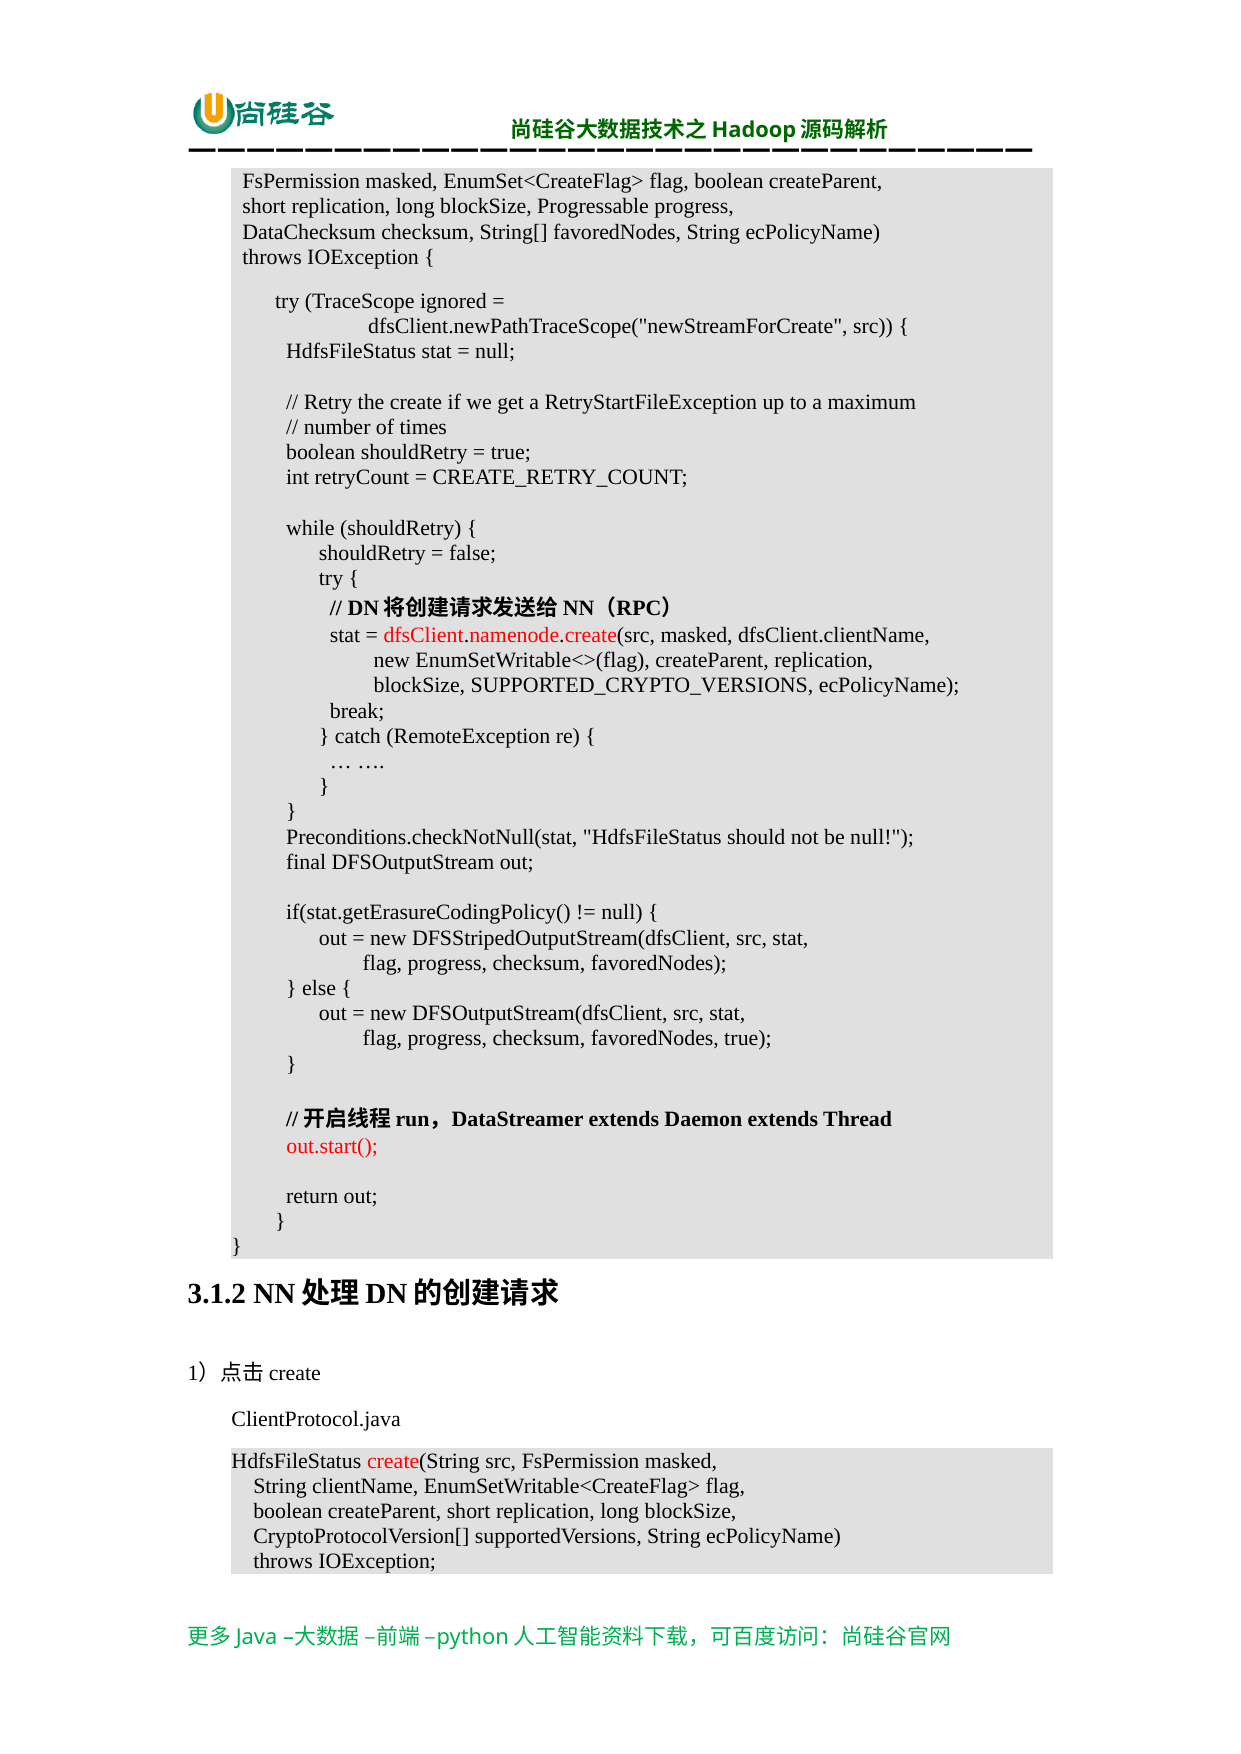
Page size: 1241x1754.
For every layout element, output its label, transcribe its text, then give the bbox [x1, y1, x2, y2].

text try (TraceScope ignored = [231, 288, 1053, 313]
text throws IOException { [231, 244, 1053, 269]
text try { [231, 565, 1053, 590]
text ClientProtocol.java [187, 1402, 1053, 1435]
text } [231, 1051, 1053, 1076]
text } [231, 1208, 1053, 1233]
text shouldRetry = false; [231, 540, 1053, 565]
text } catch (RemoteException re) { [231, 723, 1053, 748]
text final DFSOutputStream out; [231, 849, 1053, 874]
text } [231, 1233, 1053, 1259]
text blockSize, SUPPORTED_CRYPTO_VERSIONS, ecPolicyName); [231, 672, 1053, 698]
text stat = dfsClient.namenode.create(src, masked, dfsClient.clientName, [231, 622, 1053, 647]
text HdfsFileStatus create(String src, FsPermission masked, String clientName, EnumSetWritable<CreateFlag> flag, boolean createParent, short replication, long blockSize, CryptoProtocolVersion[] supportedVersions, String ecPolicyName) throws IOException; [231, 1448, 1053, 1574]
text // Retry the create if we get a RetryStartFileException up to a maximum [231, 389, 1053, 414]
text out = new DFSOutputStream(dfsClient, src, stat, [231, 1000, 1053, 1025]
text int retryCount = CREATE_RETRY_COUNT; [231, 464, 1053, 489]
text FsPermission masked, EnumSet<CreateFlag> flag, boolean createParent, [231, 168, 1053, 193]
text while (shouldRetry) { [231, 515, 1053, 540]
text out = new DFSStripedOutputStream(dfsClient, src, stat, [231, 924, 1053, 950]
text // DN将创建请求发送给NN（RPC） [231, 590, 1053, 622]
text flag, progress, checksum, favoredNodes, true); [231, 1025, 1053, 1051]
text HdfsFileStatus stat = null; [231, 338, 1053, 363]
text Preconditions.checkNotNull(stat, "HdfsFileStatus should not be null!"); [231, 824, 1053, 849]
picture [187, 88, 338, 138]
text out.start(); [231, 1133, 1053, 1158]
text 1）点击create [187, 1354, 1053, 1387]
text short replication, long blockSize, Progressable progress, [231, 193, 1053, 219]
text } [231, 773, 1053, 798]
text new EnumSetWritable<>(flag), createParent, replication, [231, 647, 1053, 672]
subtitle 3.1.2 NN处理DN的创建请求 [187, 1259, 1053, 1324]
text } else { [231, 975, 1053, 1000]
text // number of times [231, 414, 1053, 439]
text … …. [231, 748, 1053, 773]
text return out; [231, 1183, 1053, 1208]
text } [231, 798, 1053, 824]
text DataChecksum checksum, String[] favoredNodes, String ecPolicyName) [231, 219, 1053, 244]
text // 开启线程run，DataStreamer extends Daemon extends Thread [231, 1101, 1053, 1133]
text dfsClient.newPathTraceScope("newStreamForCreate", src)) { [231, 313, 1053, 338]
text boolean shouldRetry = true; [231, 439, 1053, 464]
text flag, progress, checksum, favoredNodes); [231, 950, 1053, 975]
text break; [231, 698, 1053, 723]
text if(stat.getErasureCodingPolicy() != null) { [231, 899, 1053, 924]
